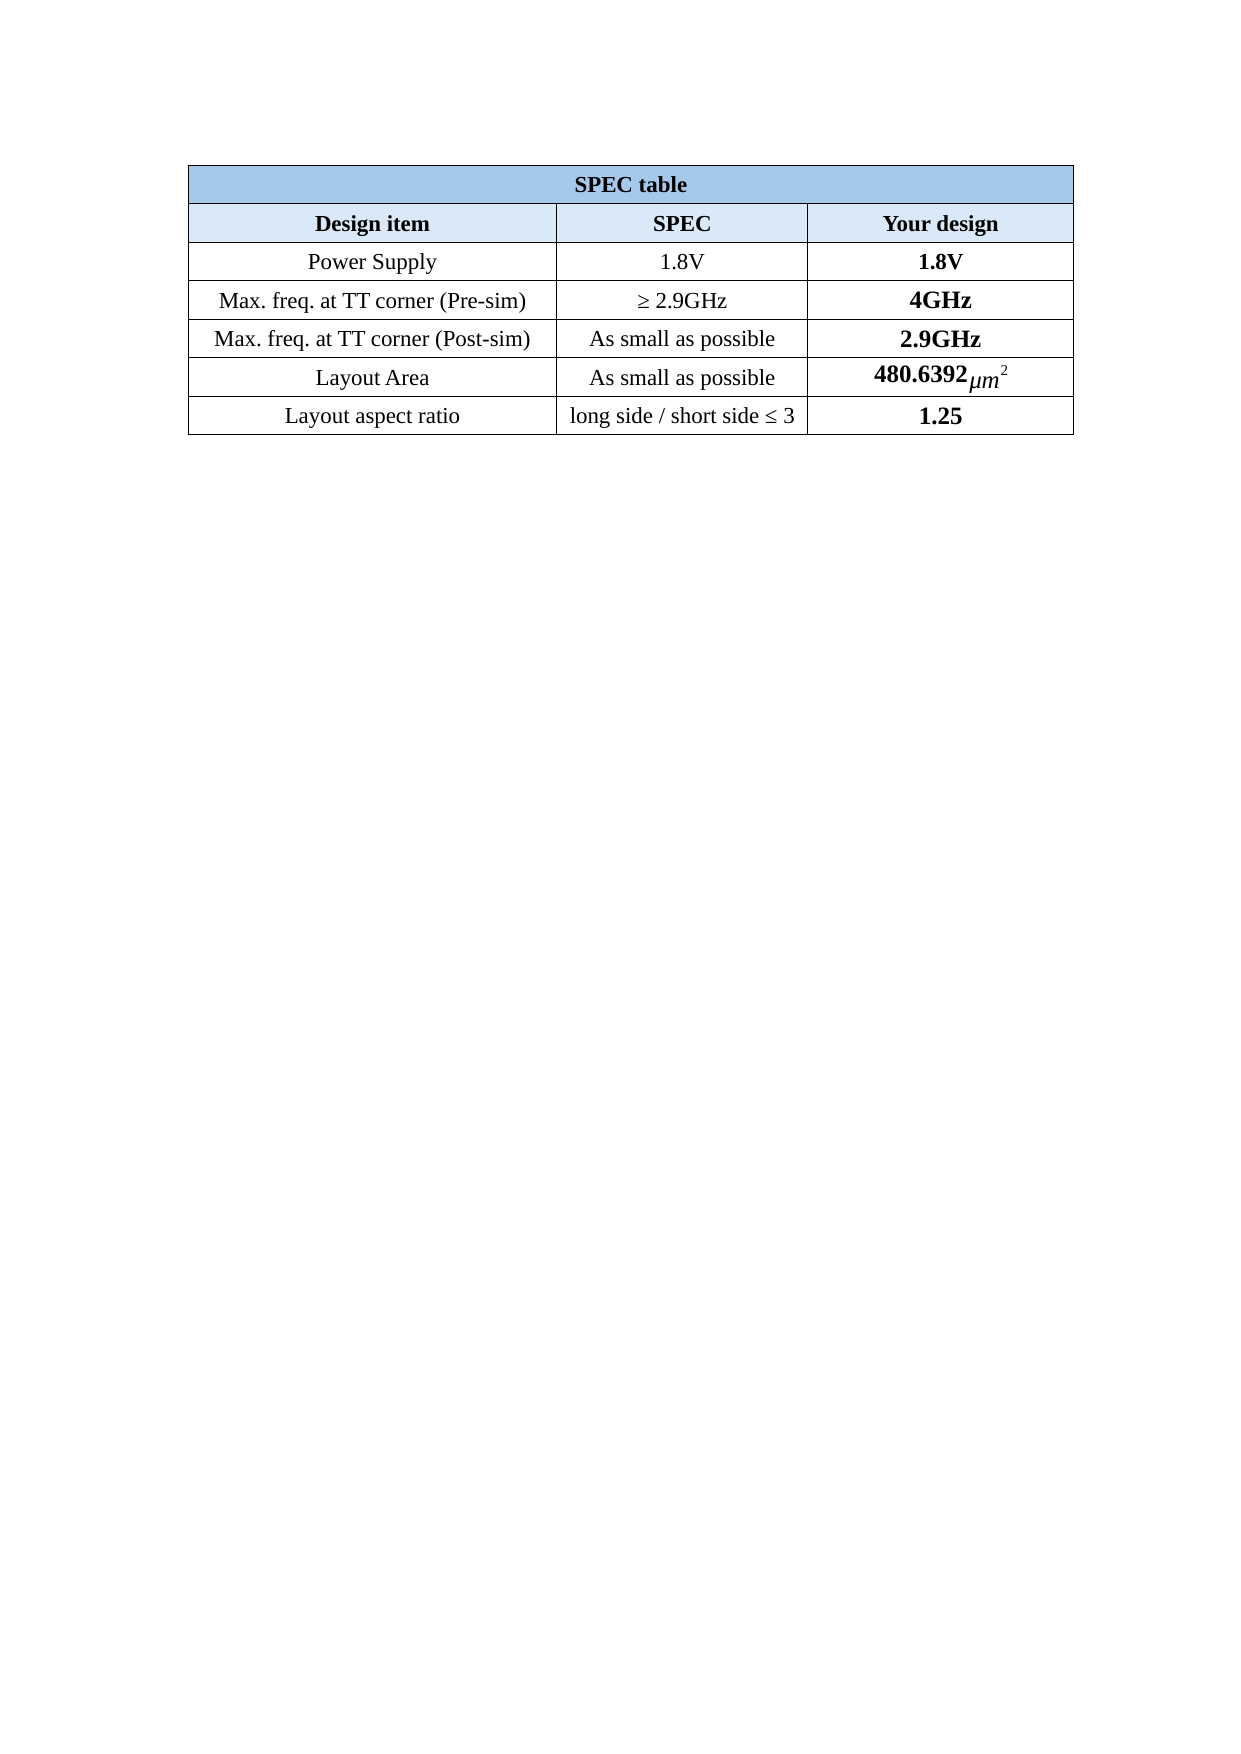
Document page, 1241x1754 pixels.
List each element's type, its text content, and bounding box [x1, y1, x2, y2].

table_header SPEC table [189, 166, 1073, 203]
table_cell As small as possible [557, 320, 807, 357]
table_cell Power Supply [189, 243, 556, 280]
table_cell 2.9GHz [808, 320, 1073, 357]
table_cell Layout Area [189, 358, 556, 396]
table_cell Design item [189, 204, 556, 242]
table_cell 1.8V [557, 243, 807, 280]
table_cell 1.25 [808, 397, 1073, 434]
table_cell ≥ 2.9GHz [557, 281, 807, 319]
table_cell As small as possible [557, 358, 807, 396]
table_cell Max. freq. at TT corner (Post-sim) [189, 320, 556, 357]
table_cell Layout aspect ratio [189, 397, 556, 434]
table_cell 1.8V [808, 243, 1073, 280]
table_cell Max. freq. at TT corner (Pre-sim) [189, 281, 556, 319]
table_cell long side / short side ≤ 3 [557, 397, 807, 434]
table_cell 480.6392 [808, 358, 1073, 396]
table_cell 4GHz [808, 281, 1073, 319]
table_cell Your design [808, 204, 1073, 242]
table_cell SPEC [557, 204, 807, 242]
